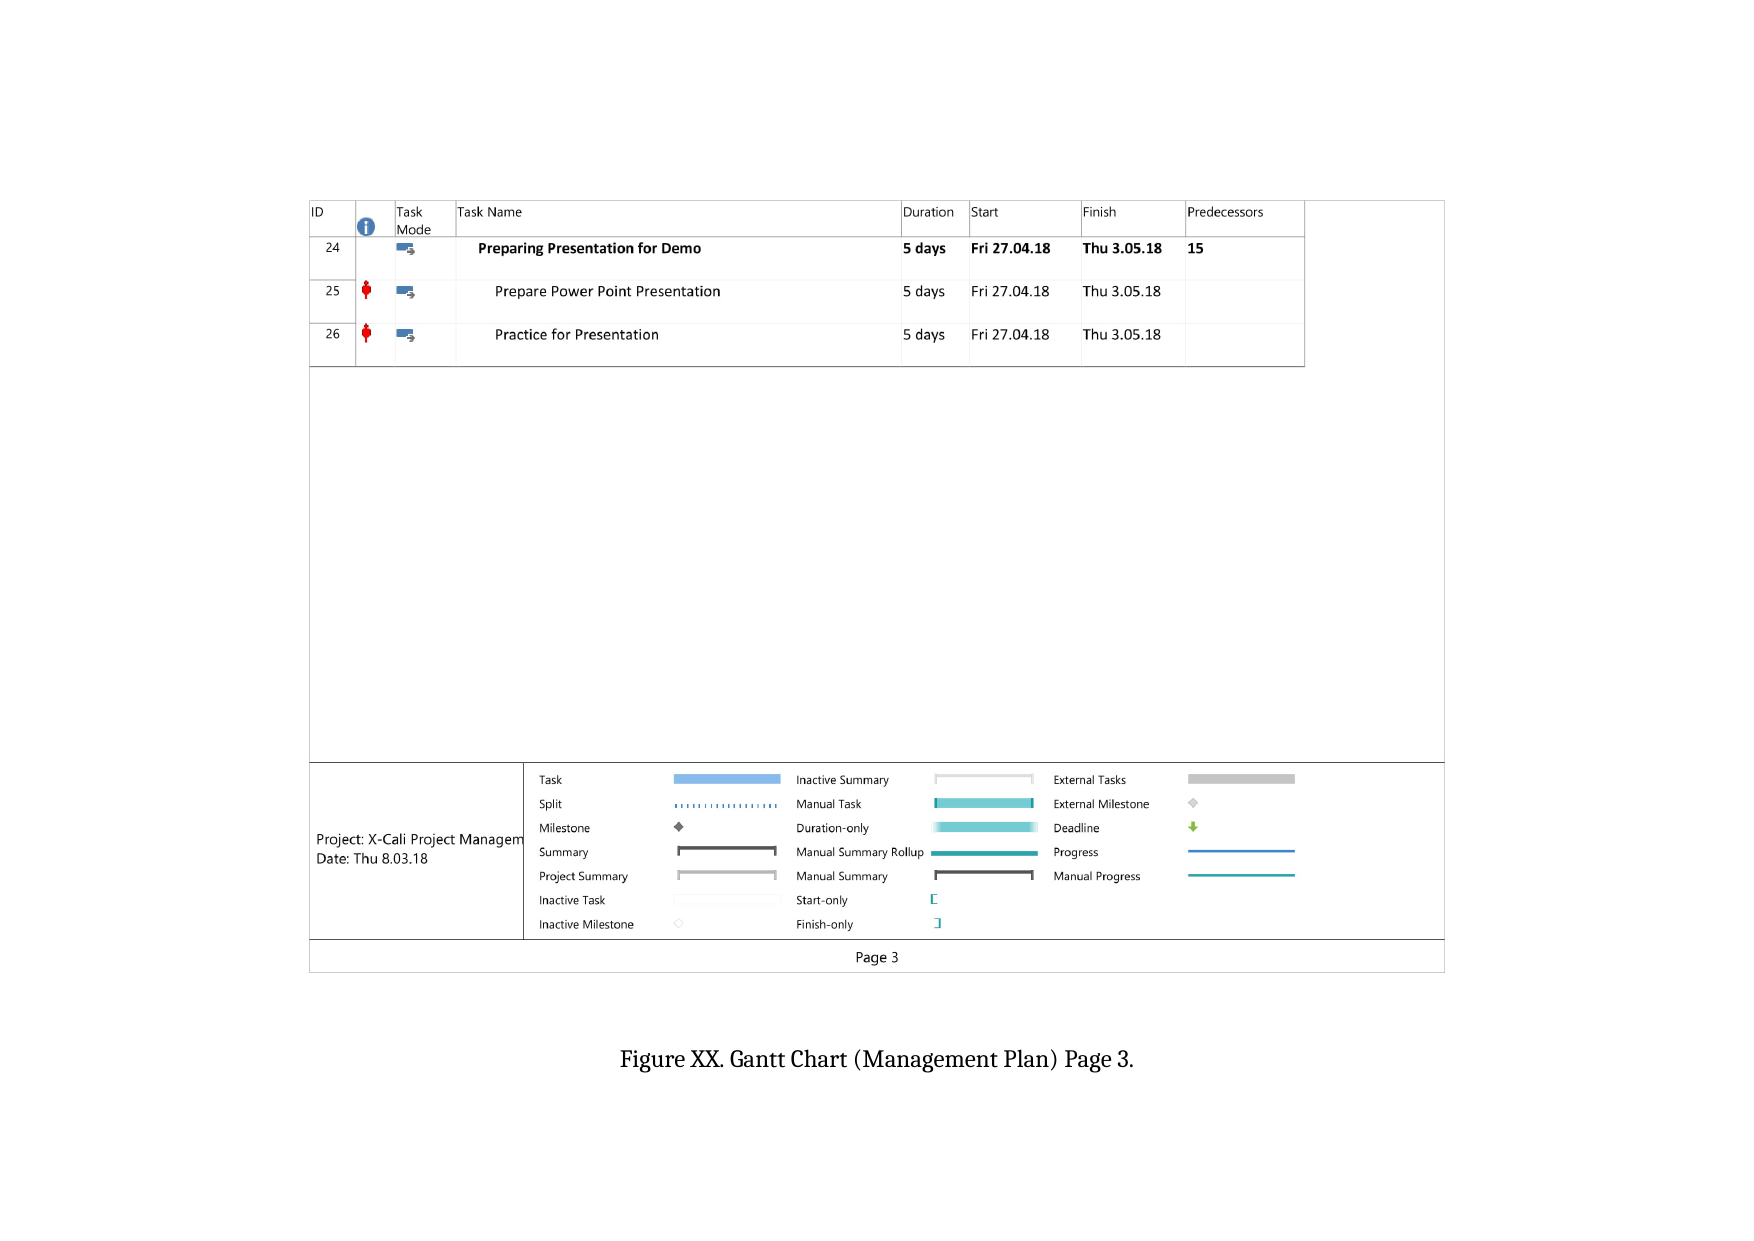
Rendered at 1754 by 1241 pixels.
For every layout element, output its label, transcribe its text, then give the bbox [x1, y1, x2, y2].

text Figure XX. Gantt Chart (Management Plan) Page 3. [148, 1044, 1606, 1073]
picture [256, 147, 1498, 1026]
